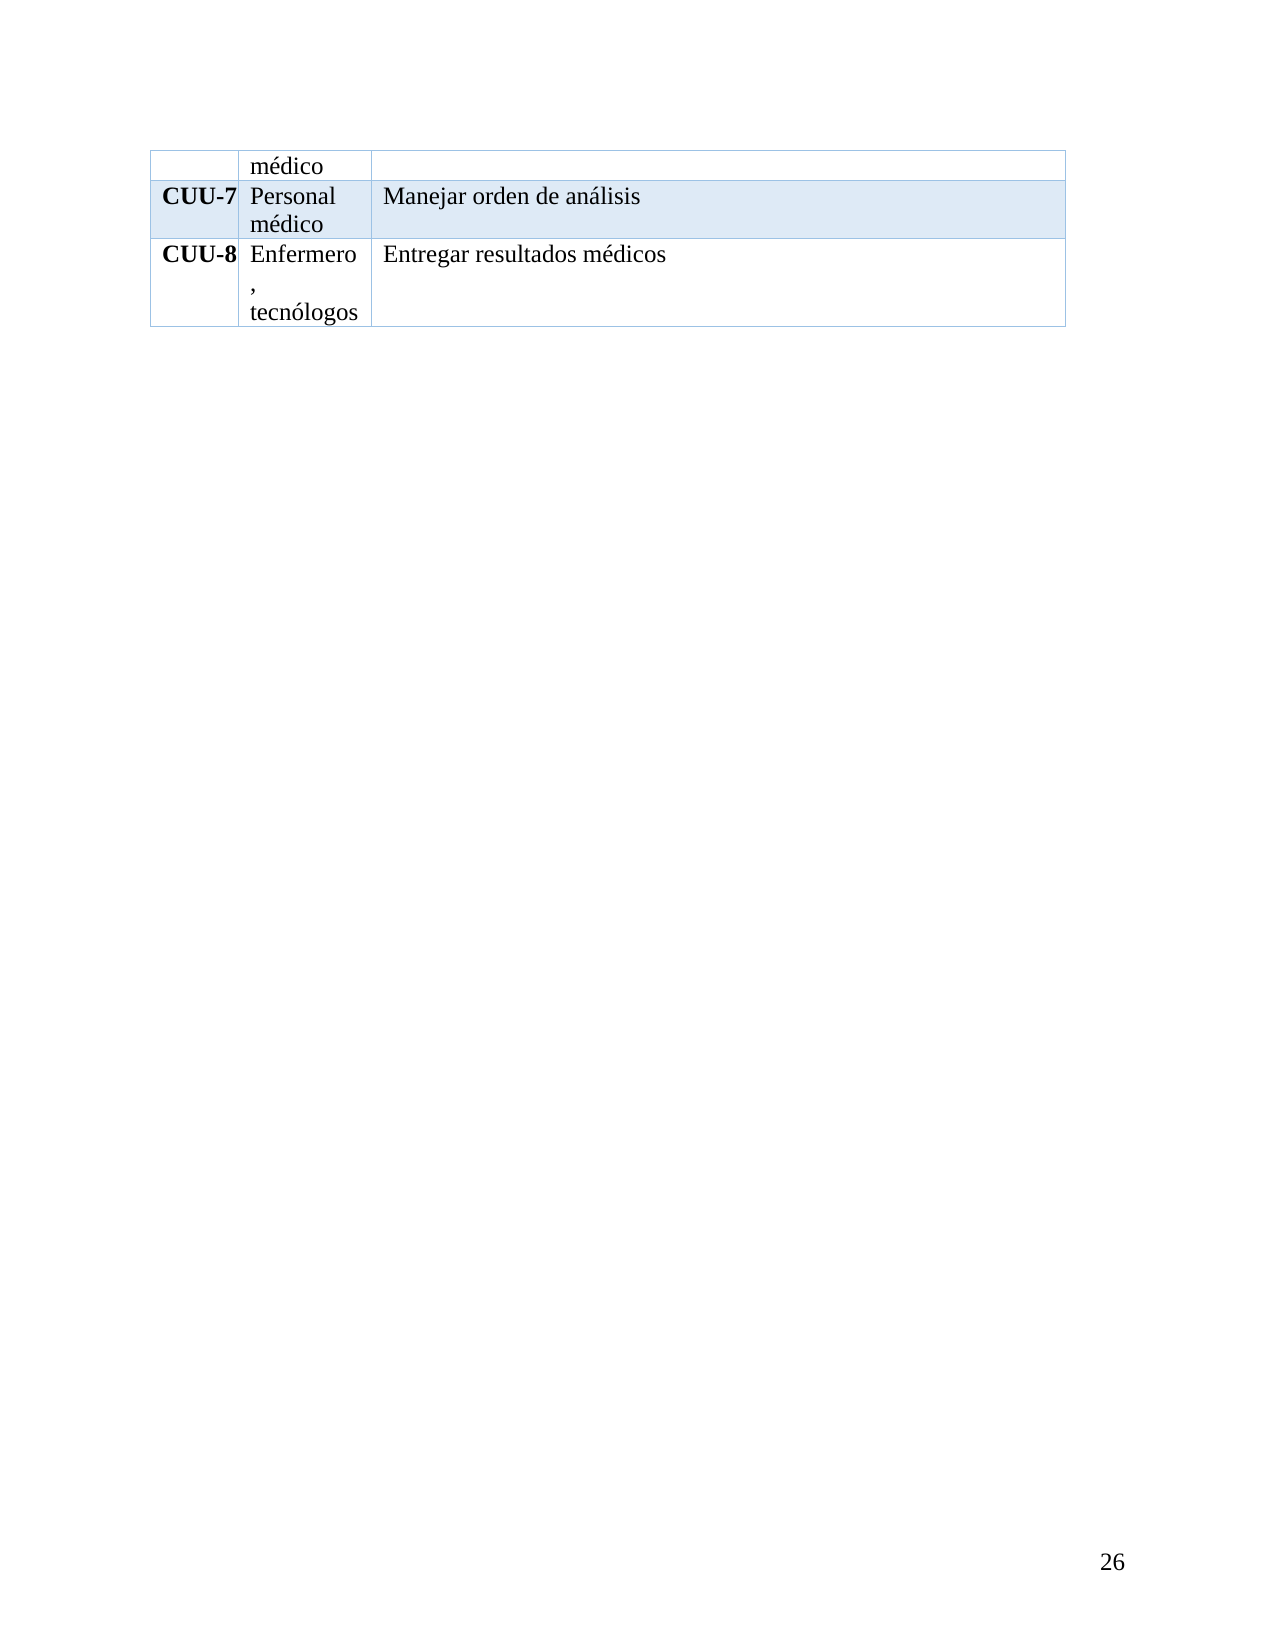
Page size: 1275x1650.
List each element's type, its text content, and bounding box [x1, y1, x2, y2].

table_cell [151, 151, 238, 180]
table_cell Personal médico [239, 181, 371, 238]
table_cell Entregar resultados médicos [372, 239, 1065, 326]
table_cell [372, 151, 1065, 180]
table_cell [151, 181, 238, 238]
table_cell Enfermero, tecnólogos [239, 239, 371, 326]
table_cell Personal médico [239, 151, 371, 180]
table_cell [151, 239, 238, 326]
table_cell Manejar orden de análisis [372, 181, 1065, 238]
